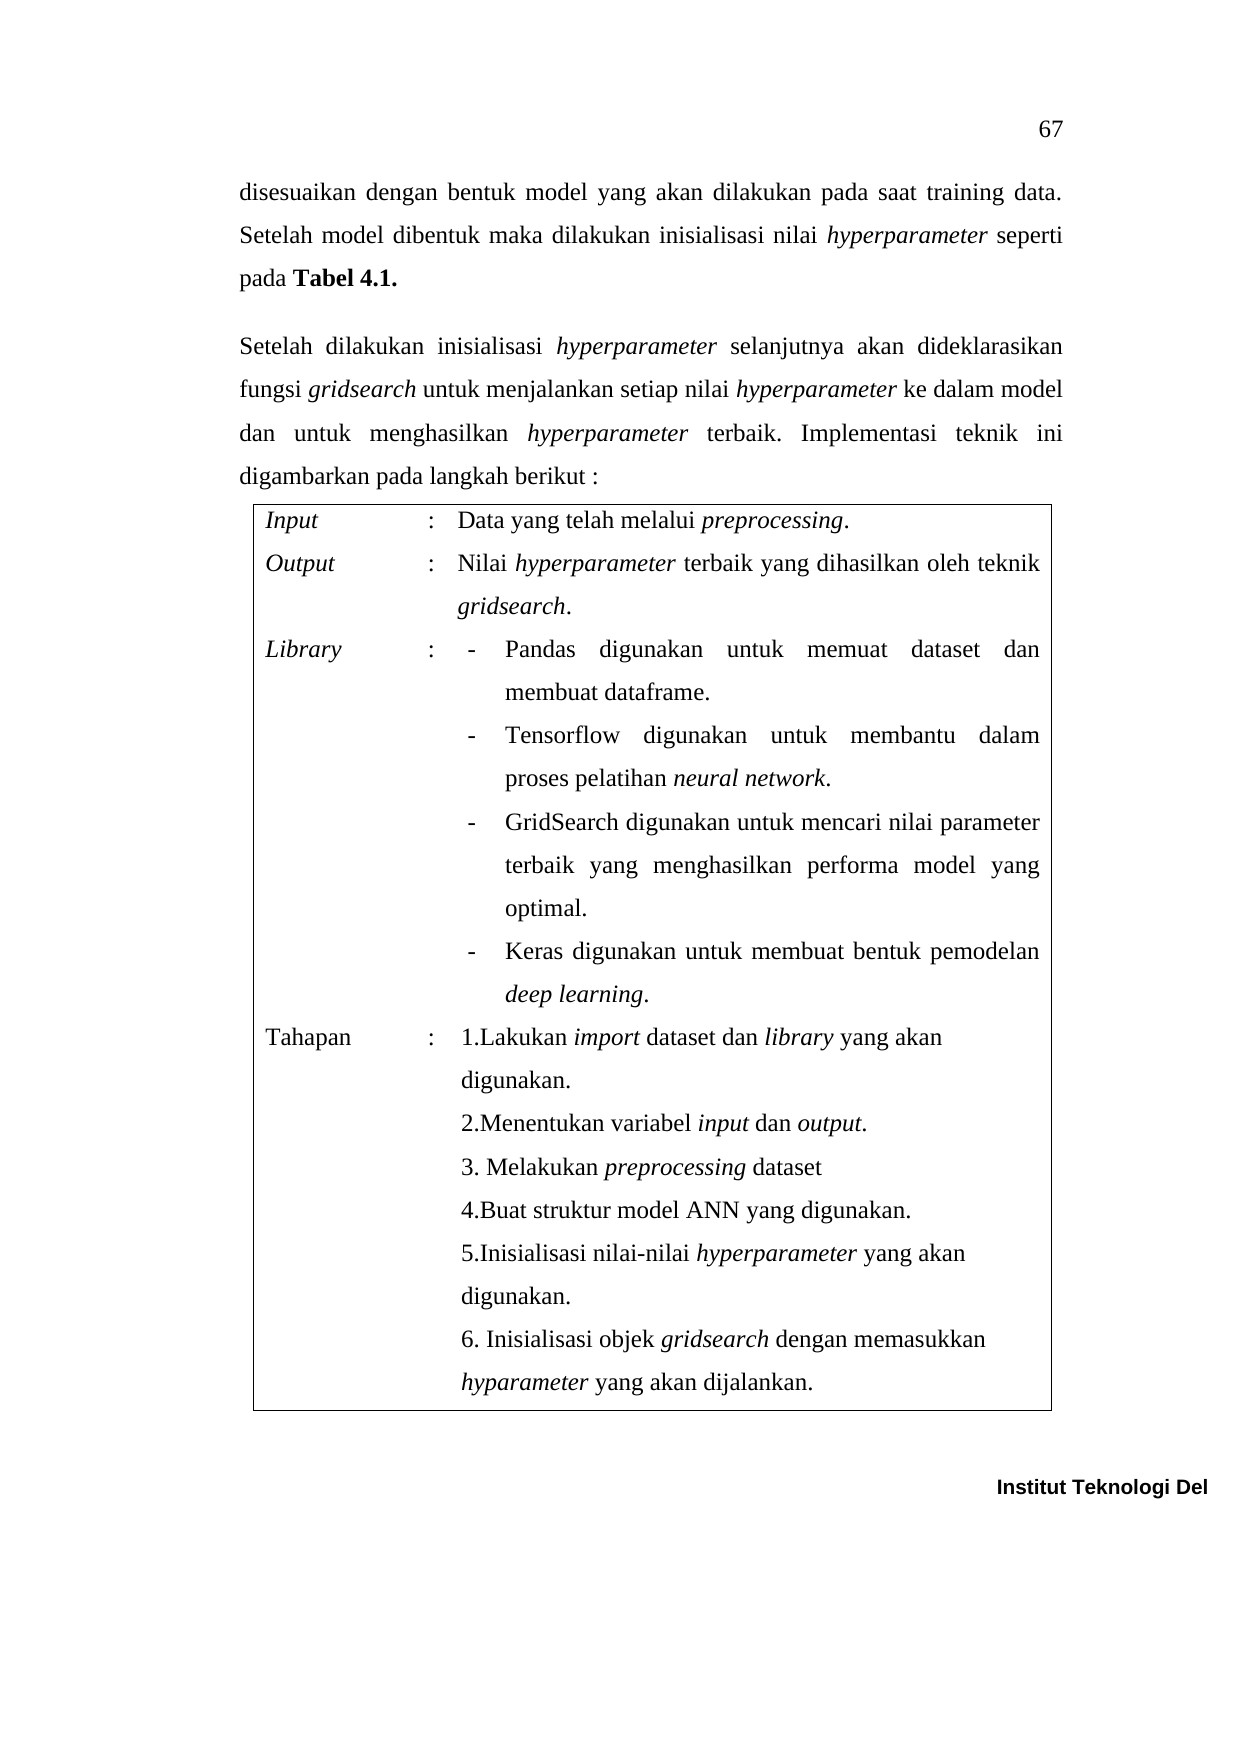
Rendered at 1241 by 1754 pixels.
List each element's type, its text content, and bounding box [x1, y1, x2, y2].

table_cell Nilai hyperparameter terbaik yang dihasilkan oleh teknik gridsearch. [446, 548, 1051, 634]
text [239, 177, 1063, 292]
table_cell Output [254, 548, 416, 634]
table_cell : [416, 548, 446, 634]
table_cell Pandas digunakan untuk memuat dataset dan membuat dataframe. Tensorflow digunakan untuk membantu dalam proses pelatihan neural network. GridSearch digunakan untuk mencari nilai parameter terbaik yang menghasilkan performa model yang optimal. Keras digunakan untuk membuat bentuk pemodelan deep learning. [446, 634, 1051, 1022]
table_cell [446, 1022, 1051, 1410]
table_cell : [416, 1022, 446, 1410]
table_cell Library [254, 634, 416, 1022]
text Setelah dilakukan inisialisasi hyperparameter selanjutnya akan dideklarasikan fungsi gridsearch untuk menjalankan setiap nilai hyperparameter ke dalam model dan untuk menghasilkan hyperparameter terbaik. Implementasi teknik ini digambarkan pada langkah berikut : [239, 331, 1063, 489]
table_cell Tahapan [254, 1022, 416, 1410]
table_header Input [254, 505, 416, 548]
table_header : [416, 505, 446, 548]
table_header Data yang telah melalui preprocessing. [446, 505, 1051, 548]
table_cell : [416, 634, 446, 1022]
